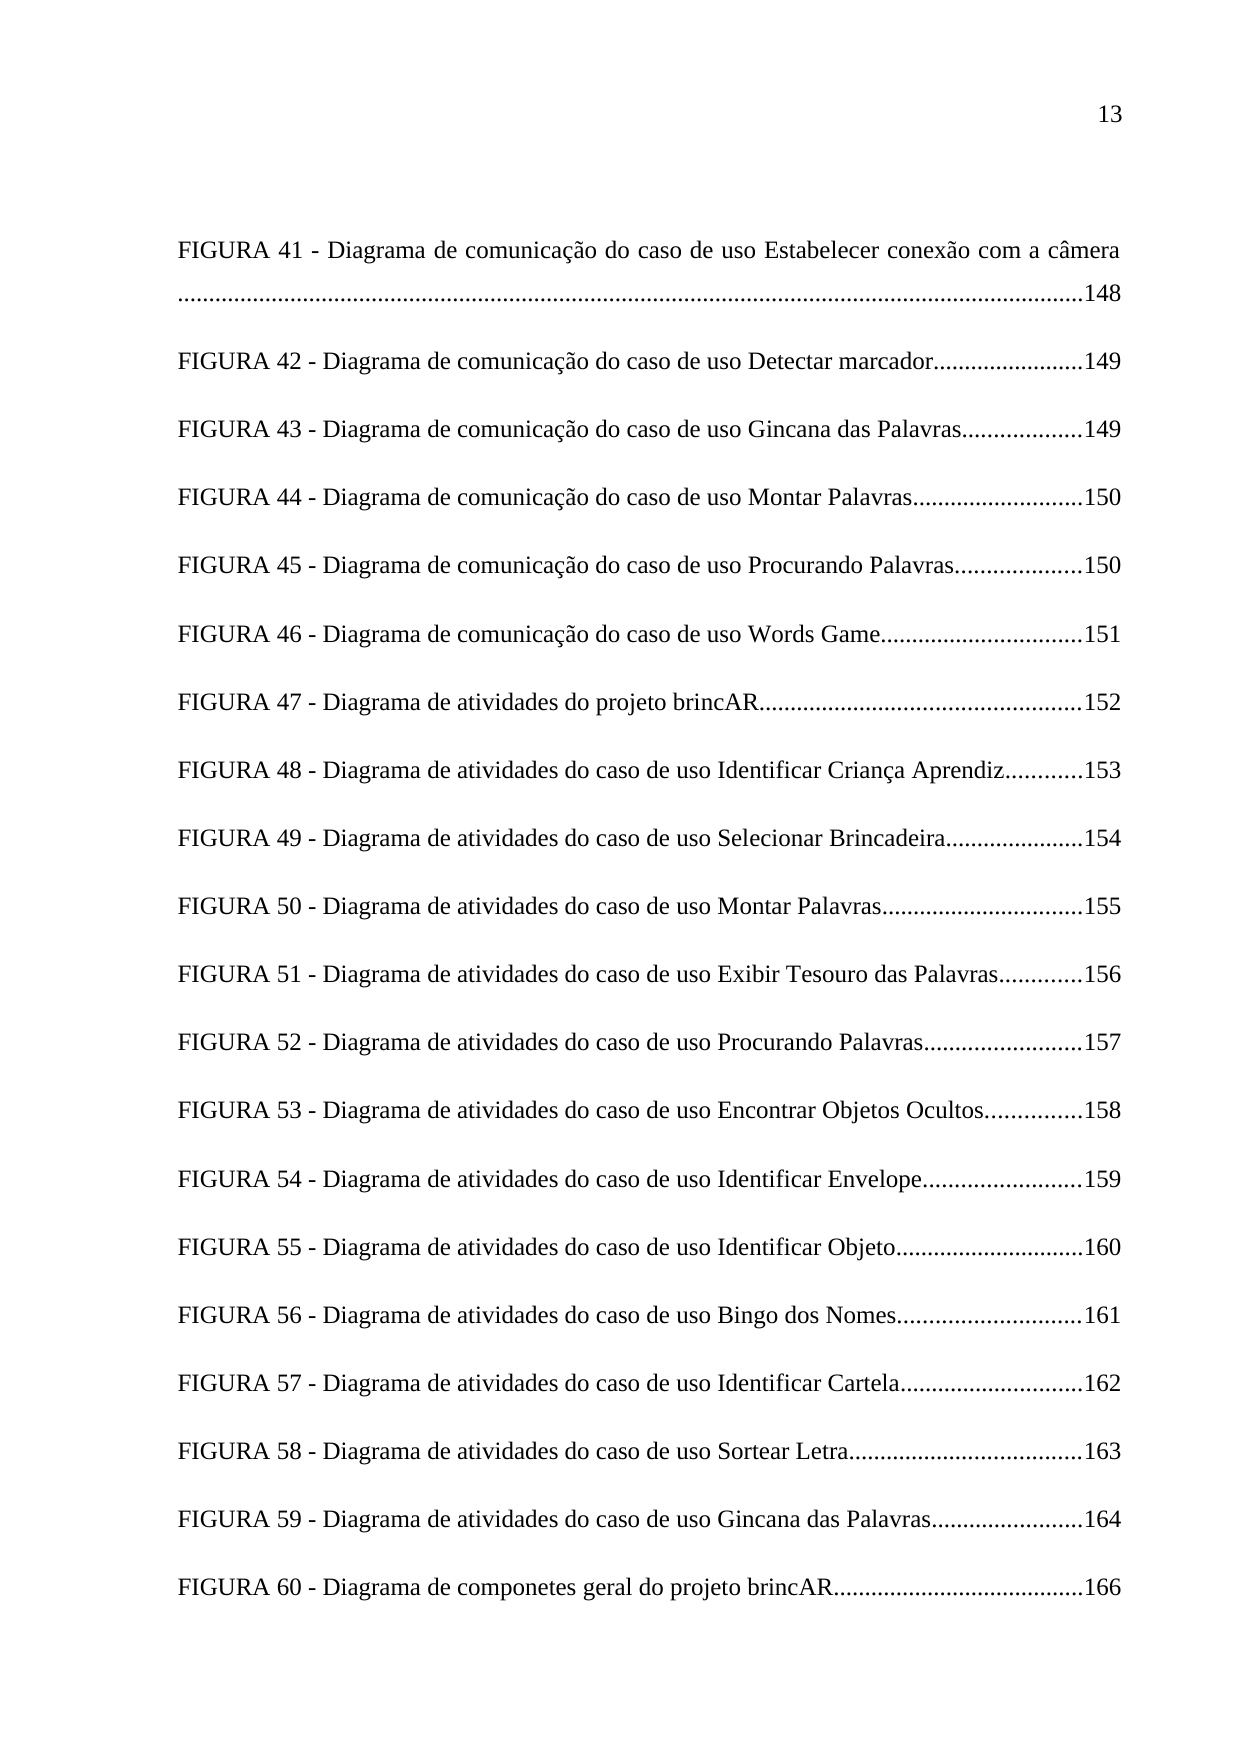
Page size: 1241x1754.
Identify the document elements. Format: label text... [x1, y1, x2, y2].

text FIGURA 58 - Diagrama de atividades do caso de uso Sortear Letra 163 [177, 1436, 1122, 1465]
text FIGURA 47 - Diagrama de atividades do projeto brincAR 152 [177, 687, 1122, 716]
text FIGURA 45 - Diagrama de comunicação do caso de uso Procurando Palavras 150 [177, 551, 1122, 579]
text FIGURA 51 - Diagrama de atividades do caso de uso Exibir Tesouro das Palavras 156 [177, 959, 1122, 988]
text FIGURA 42 - Diagrama de comunicação do caso de uso Detectar marcador 149 [177, 346, 1122, 375]
text FIGURA 52 - Diagrama de atividades do caso de uso Procurando Palavras 157 [177, 1027, 1122, 1056]
text FIGURA 59 - Diagrama de atividades do caso de uso Gincana das Palavras 164 [177, 1504, 1122, 1533]
text FIGURA 60 - Diagrama de componetes geral do projeto brincAR 166 [177, 1572, 1122, 1601]
text FIGURA 54 - Diagrama de atividades do caso de uso Identificar Envelope 159 [177, 1164, 1122, 1192]
text FIGURA 49 - Diagrama de atividades do caso de uso Selecionar Brincadeira 154 [177, 823, 1122, 852]
text FIGURA 57 - Diagrama de atividades do caso de uso Identificar Cartela 162 [177, 1368, 1122, 1397]
text FIGURA 46 - Diagrama de comunicação do caso de uso Words Game 151 [177, 619, 1122, 647]
text FIGURA 41 - Diagrama de comunicação do caso de uso Estabelecer conexão com a câmera 148 [177, 235, 1122, 307]
text FIGURA 44 - Diagrama de comunicação do caso de uso Montar Palavras 150 [177, 482, 1122, 511]
text FIGURA 50 - Diagrama de atividades do caso de uso Montar Palavras 155 [177, 891, 1122, 920]
text FIGURA 48 - Diagrama de atividades do caso de uso Identificar Criança Aprendiz 153 [177, 755, 1122, 784]
text FIGURA 53 - Diagrama de atividades do caso de uso Encontrar Objetos Ocultos 158 [177, 1096, 1122, 1124]
text FIGURA 56 - Diagrama de atividades do caso de uso Bingo dos Nomes 161 [177, 1300, 1122, 1329]
text FIGURA 43 - Diagrama de comunicação do caso de uso Gincana das Palavras 149 [177, 414, 1122, 443]
text FIGURA 55 - Diagrama de atividades do caso de uso Identificar Objeto 160 [177, 1232, 1122, 1261]
